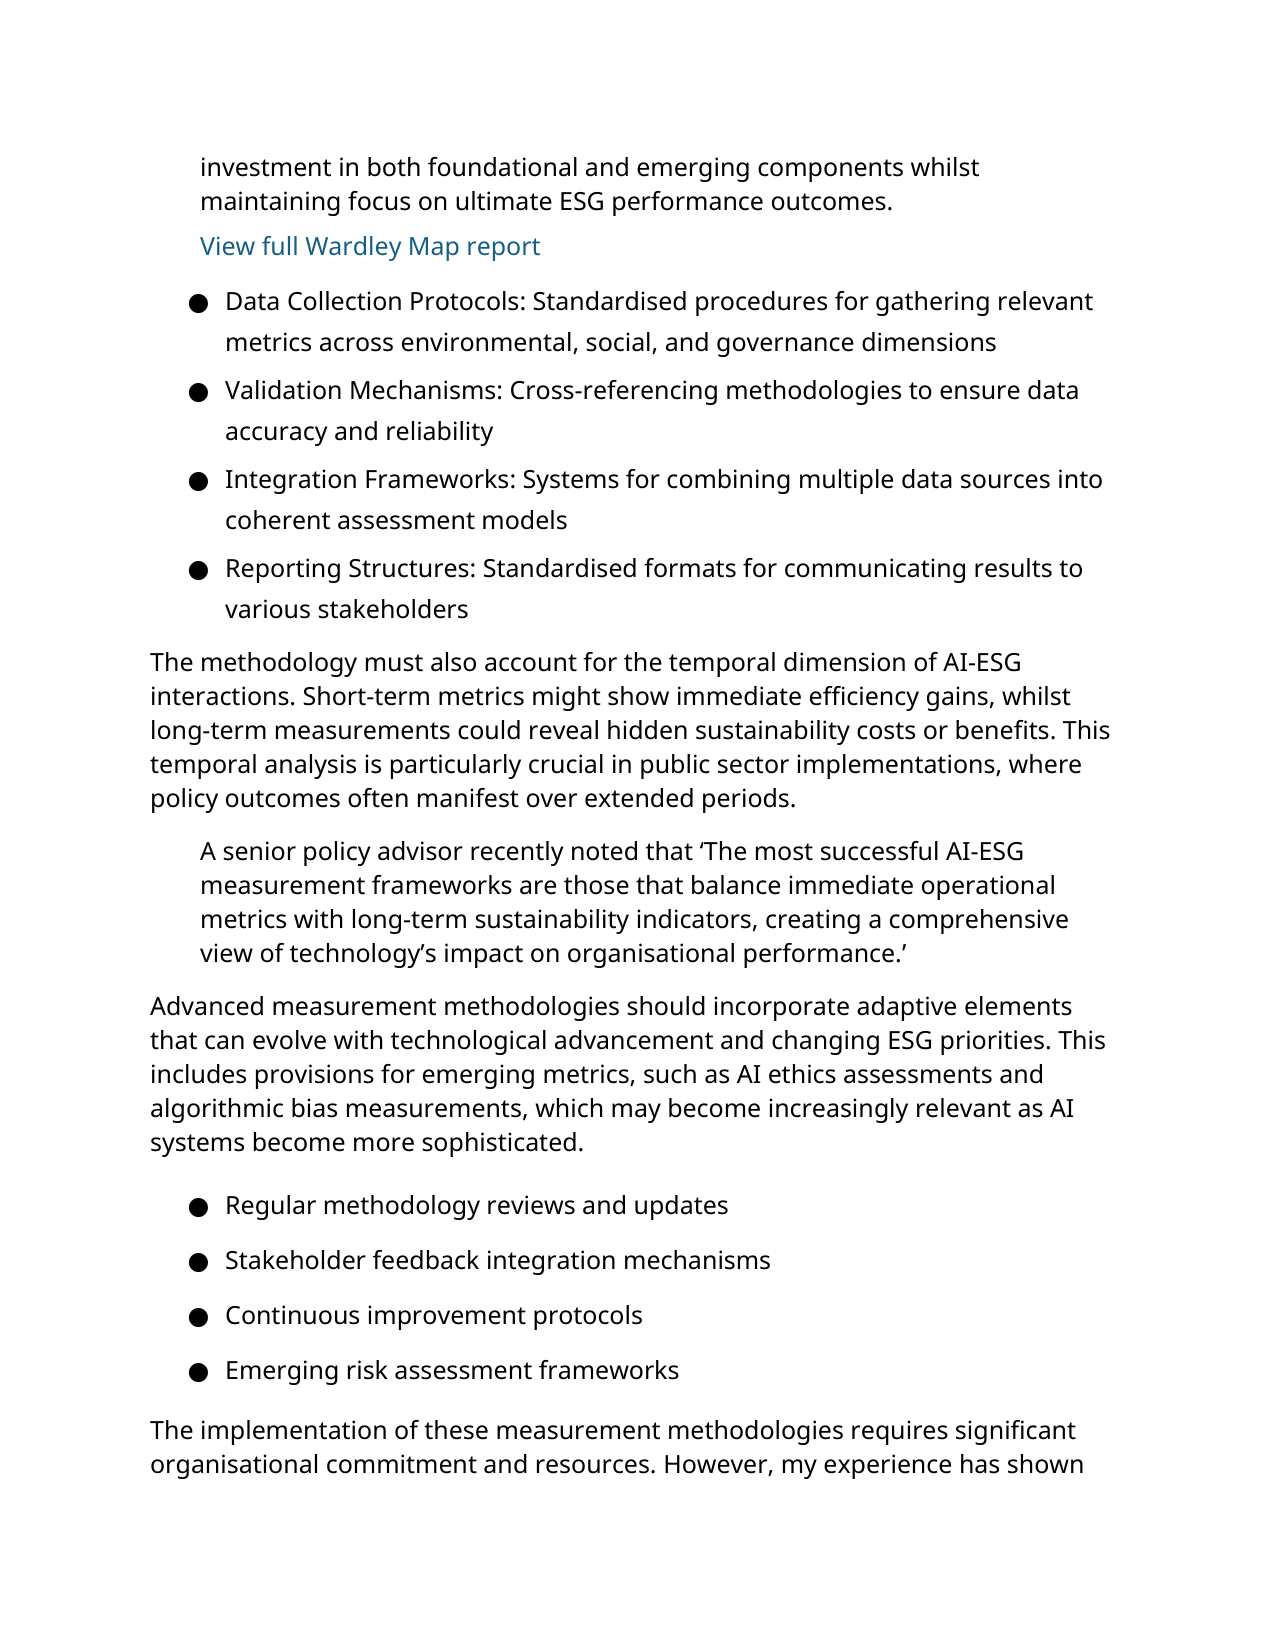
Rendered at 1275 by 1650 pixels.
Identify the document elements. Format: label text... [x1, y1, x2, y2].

list Stakeholder feedback integration mechanisms [187, 1232, 1125, 1284]
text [150, 1412, 1125, 1481]
list Integration Frameworks: Systems for combining multiple data sources into coherent assessment models [187, 451, 1125, 536]
list Data Collection Protocols: Standardised procedures for gathering relevant metrics across environmental, social, and governance dimensions [187, 273, 1125, 358]
text Advanced measurement methodologies should incorporate adaptive elements that can evolve with technological advancement and changing ESG priorities. This includes provisions for emerging metrics, such as AI ethics assessments and algorithmic bias measurements, which may become increasingly relevant as AI systems become more sophisticated. [150, 988, 1125, 1159]
text View full Wardley Map report [200, 228, 1075, 263]
list Validation Mechanisms: Cross-referencing methodologies to ensure data accuracy and reliability [187, 362, 1125, 447]
list Regular methodology reviews and updates [187, 1177, 1125, 1229]
list Continuous improvement protocols [187, 1287, 1125, 1339]
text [200, 150, 1075, 218]
list Reporting Structures: Standardised formats for communicating results to various stakeholders [187, 540, 1125, 626]
text The methodology must also account for the temporal dimension of AI-ESG interactions. Short-term metrics might show immediate efficiency gains, whilst long-term measurements could reveal hidden sustainability costs or benefits. This temporal analysis is particularly crucial in public sector implementations, where policy outcomes often manifest over extended periods. [150, 644, 1125, 814]
text A senior policy advisor recently noted that ‘The most successful AI-ESG measurement frameworks are those that balance immediate operational metrics with long-term sustainability indicators, creating a comprehensive view of technology’s impact on organisational performance.’ [200, 833, 1075, 969]
list Emerging risk assessment frameworks [187, 1342, 1125, 1394]
